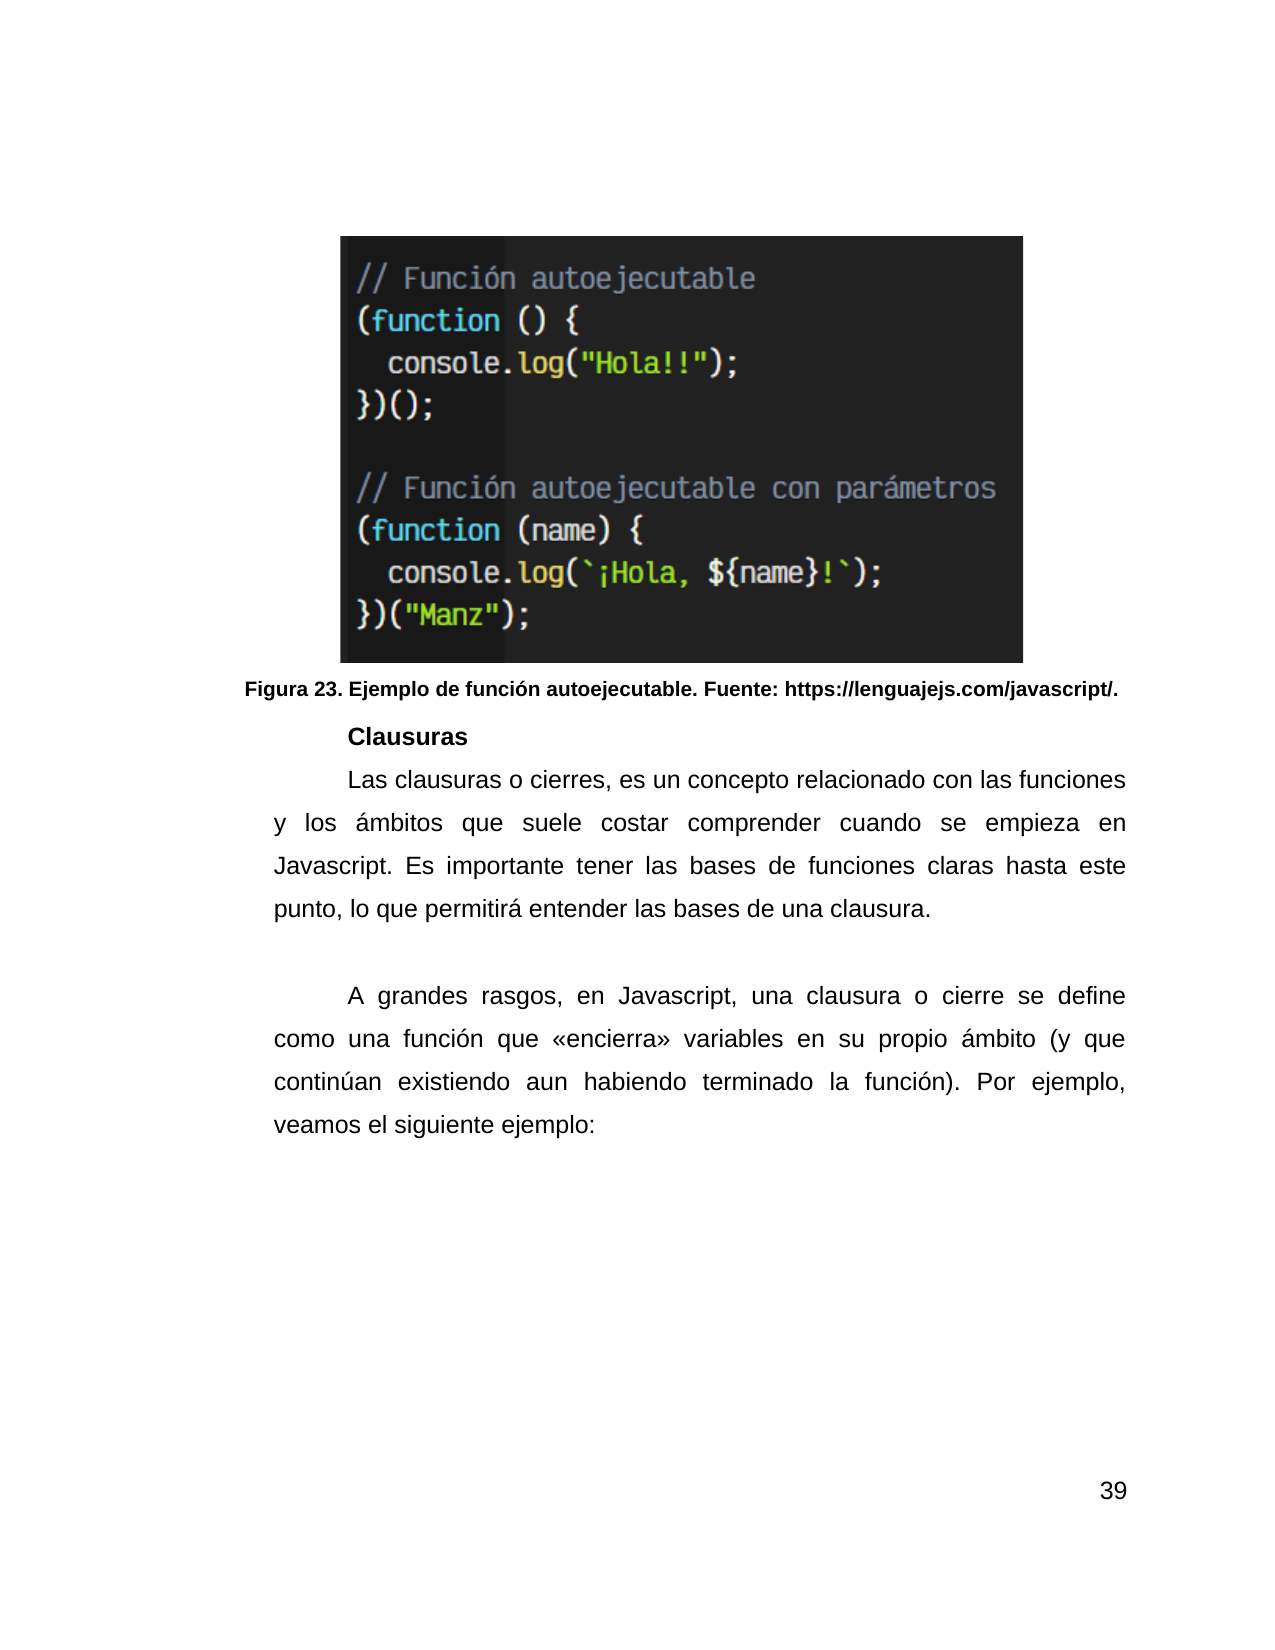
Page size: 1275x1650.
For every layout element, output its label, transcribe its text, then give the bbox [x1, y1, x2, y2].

picture [340, 236, 1024, 663]
text Clausuras [273, 722, 1127, 751]
text Figura 23. Ejemplo de función autoejecutable. Fuente: https://lenguajejs.com/javascript/. [236, 677, 1127, 701]
text A grandes rasgos, en Javascript, una clausura o cierre se define como una función que «encierra» variables en su propio ámbito (y que continúan existiendo aun habiendo terminado la función). Por ejemplo, veamos el siguiente ejemplo: [273, 981, 1127, 1139]
text Las clausuras o cierres, es un concepto relacionado con las funciones y los ámbitos que suele costar comprender cuando se empieza en Javascript. Es importante tener las bases de funciones claras hasta este punto, lo que permitirá entender las bases de una clausura. [273, 765, 1127, 923]
